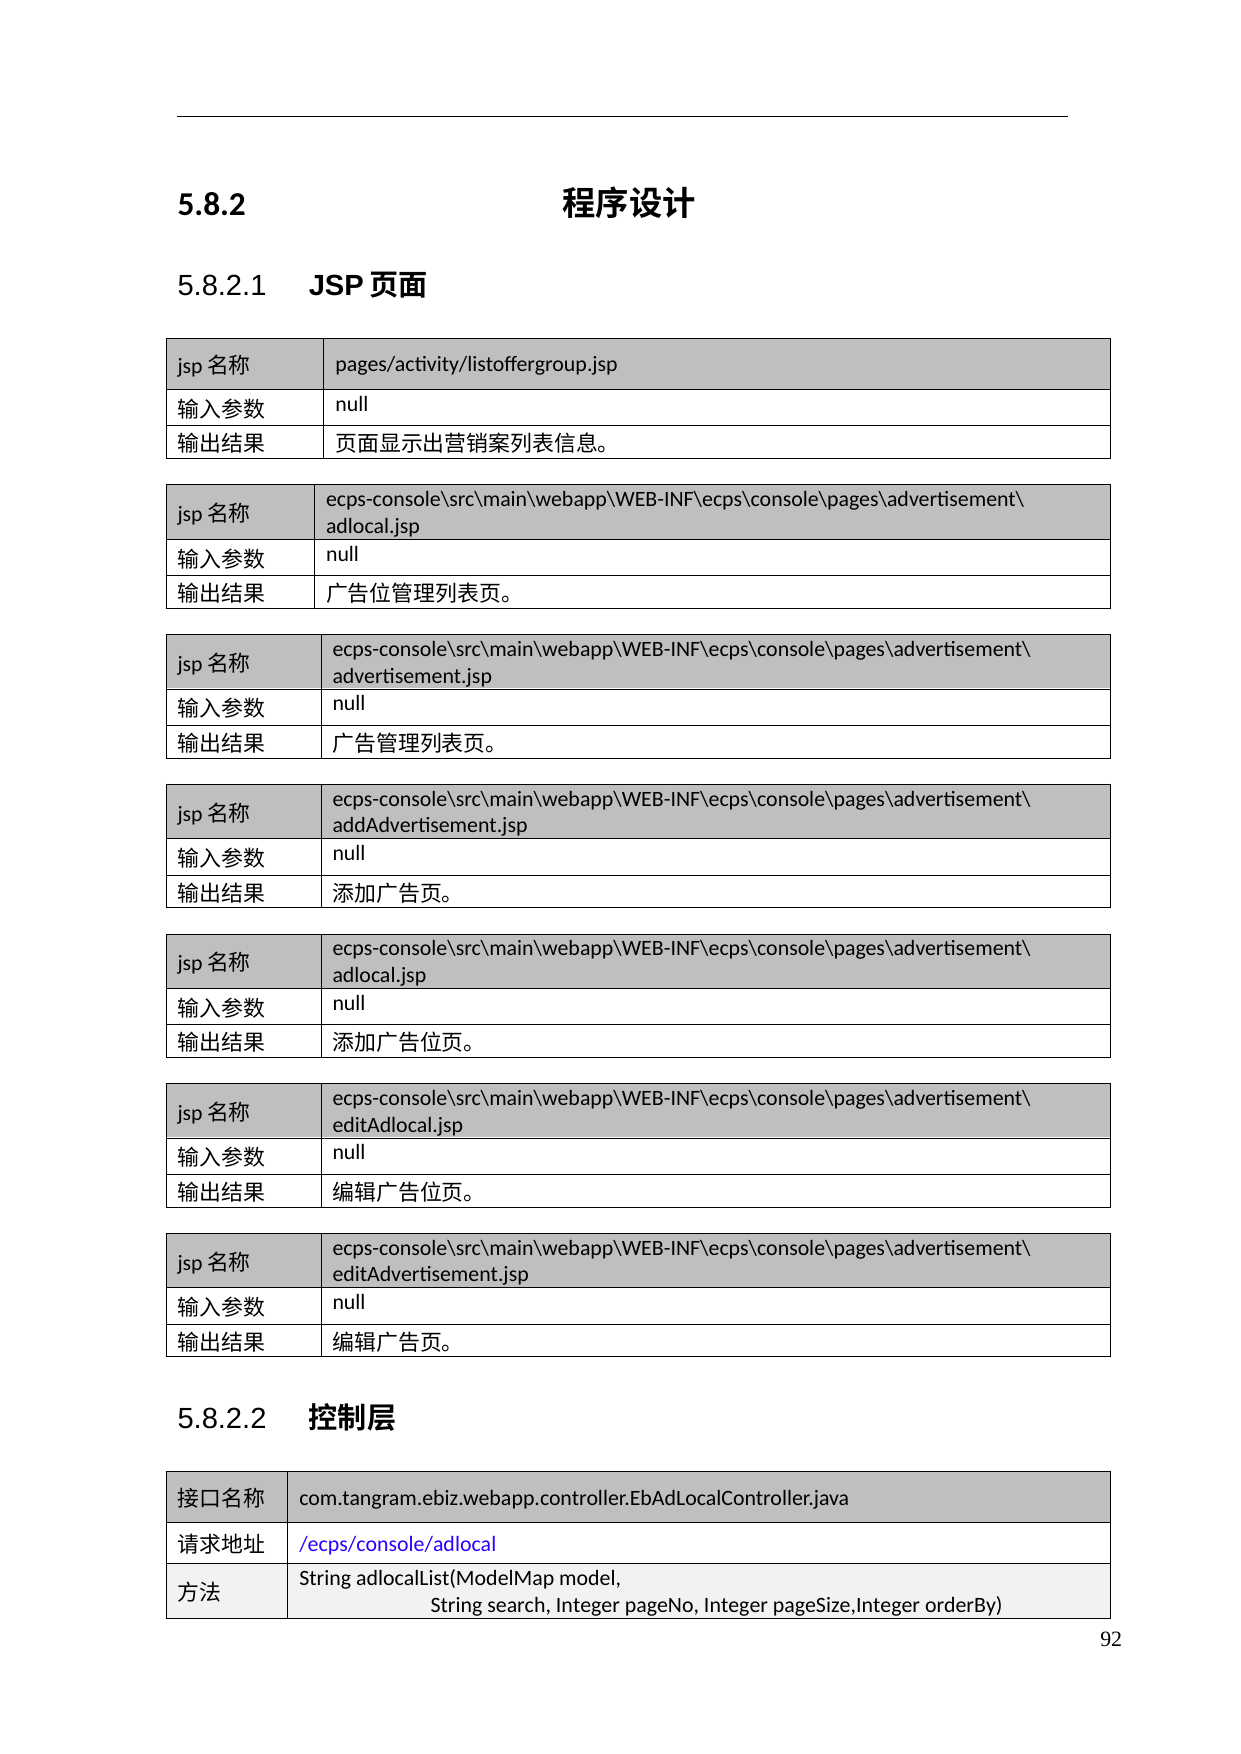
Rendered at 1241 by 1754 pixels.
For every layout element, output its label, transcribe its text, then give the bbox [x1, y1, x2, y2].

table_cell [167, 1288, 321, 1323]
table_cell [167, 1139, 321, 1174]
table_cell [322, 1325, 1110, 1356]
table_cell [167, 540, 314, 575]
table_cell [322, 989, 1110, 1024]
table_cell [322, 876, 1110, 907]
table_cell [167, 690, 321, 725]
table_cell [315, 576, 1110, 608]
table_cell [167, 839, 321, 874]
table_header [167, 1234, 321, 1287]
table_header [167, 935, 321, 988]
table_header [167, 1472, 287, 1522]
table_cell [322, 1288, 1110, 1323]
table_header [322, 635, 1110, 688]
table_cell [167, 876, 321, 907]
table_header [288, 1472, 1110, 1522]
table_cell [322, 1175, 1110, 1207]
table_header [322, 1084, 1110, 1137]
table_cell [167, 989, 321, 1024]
subtitle 程序设计 [177, 177, 1122, 225]
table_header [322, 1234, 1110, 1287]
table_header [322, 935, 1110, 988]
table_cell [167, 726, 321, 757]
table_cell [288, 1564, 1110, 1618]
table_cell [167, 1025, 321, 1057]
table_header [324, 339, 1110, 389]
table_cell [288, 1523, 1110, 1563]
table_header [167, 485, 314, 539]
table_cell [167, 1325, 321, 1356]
subtitle 控制层 [177, 1395, 1122, 1437]
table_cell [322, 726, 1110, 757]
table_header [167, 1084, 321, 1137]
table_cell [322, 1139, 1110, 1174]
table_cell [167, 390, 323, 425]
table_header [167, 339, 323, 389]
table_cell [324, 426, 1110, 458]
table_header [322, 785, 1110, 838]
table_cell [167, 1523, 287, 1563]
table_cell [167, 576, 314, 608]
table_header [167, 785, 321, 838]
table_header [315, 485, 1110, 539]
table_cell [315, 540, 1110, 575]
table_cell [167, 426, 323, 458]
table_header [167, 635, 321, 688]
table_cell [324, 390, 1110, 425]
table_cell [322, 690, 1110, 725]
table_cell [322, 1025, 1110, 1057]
subtitle JSP页面 [177, 262, 1122, 304]
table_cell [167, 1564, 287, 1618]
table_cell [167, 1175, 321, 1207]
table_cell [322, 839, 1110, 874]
